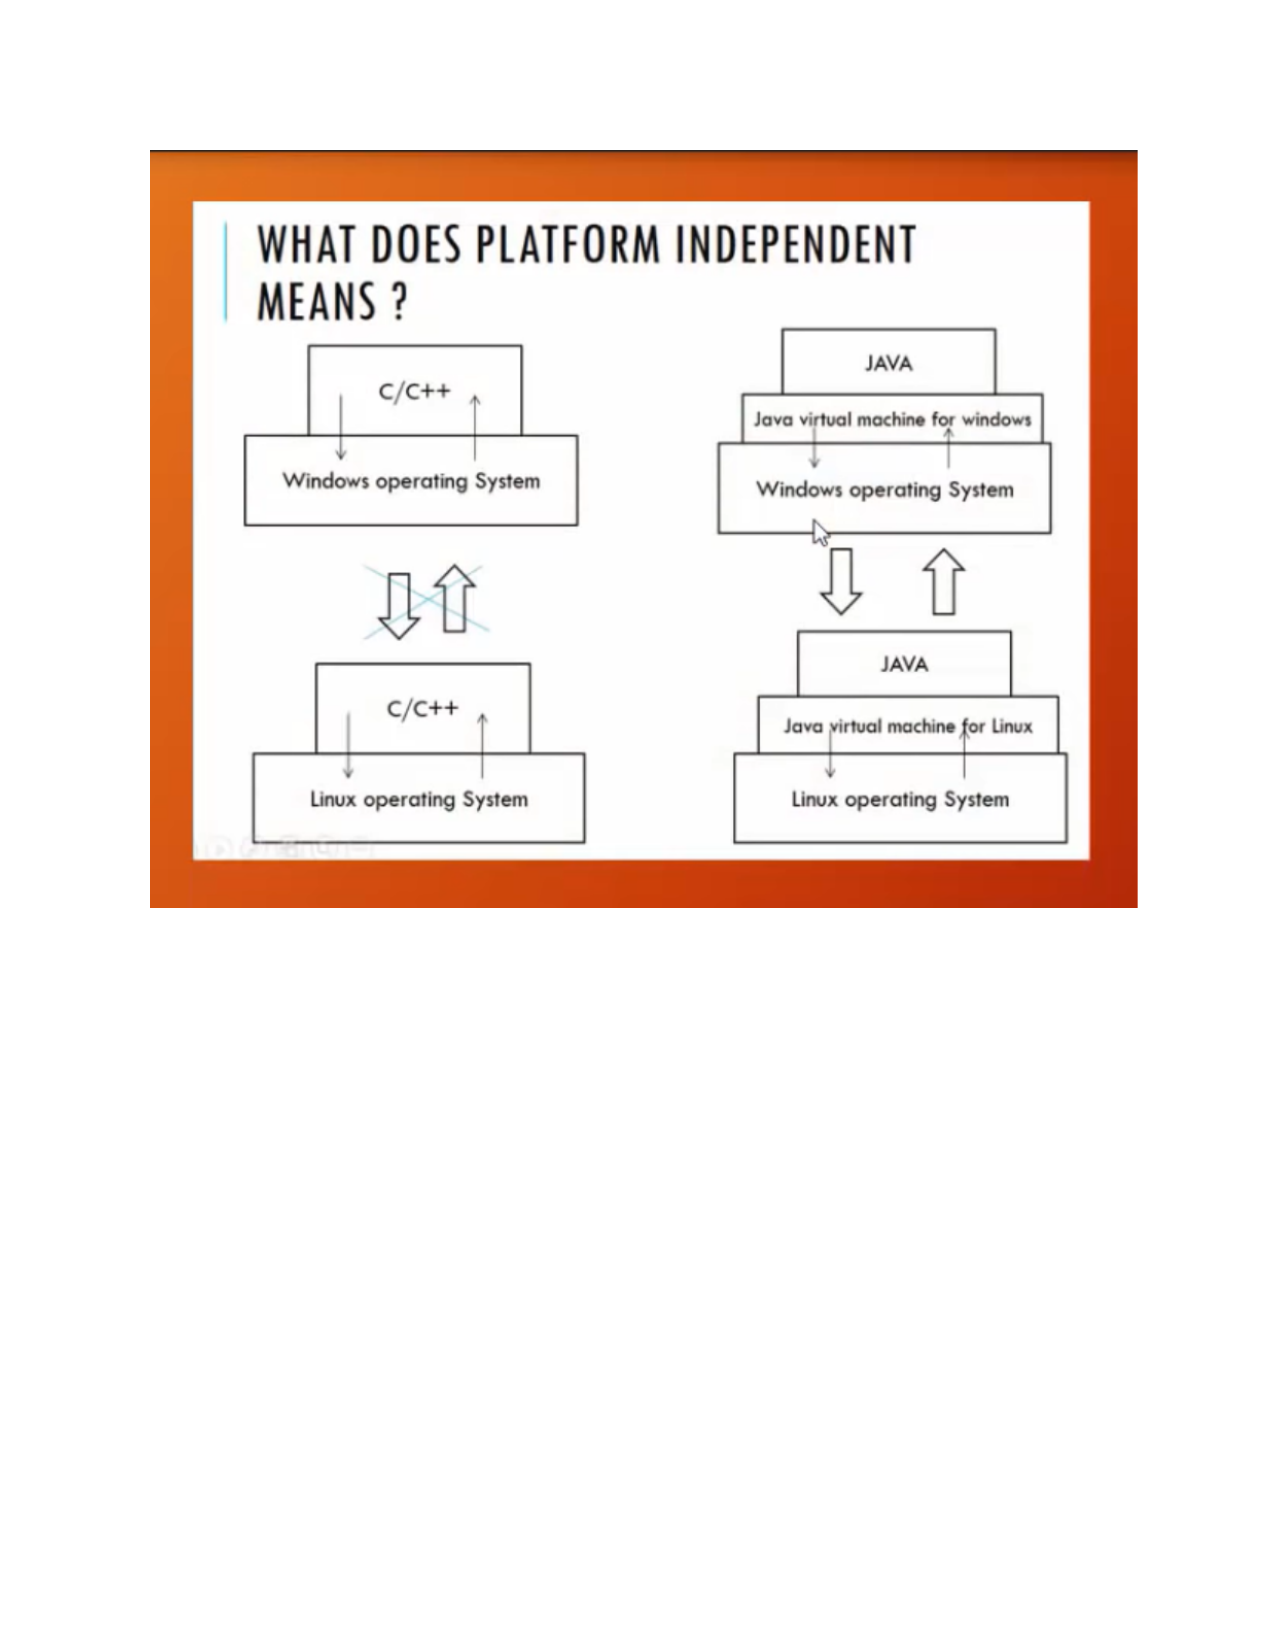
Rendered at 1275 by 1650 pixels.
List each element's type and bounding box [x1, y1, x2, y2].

picture [150, 150, 1138, 908]
